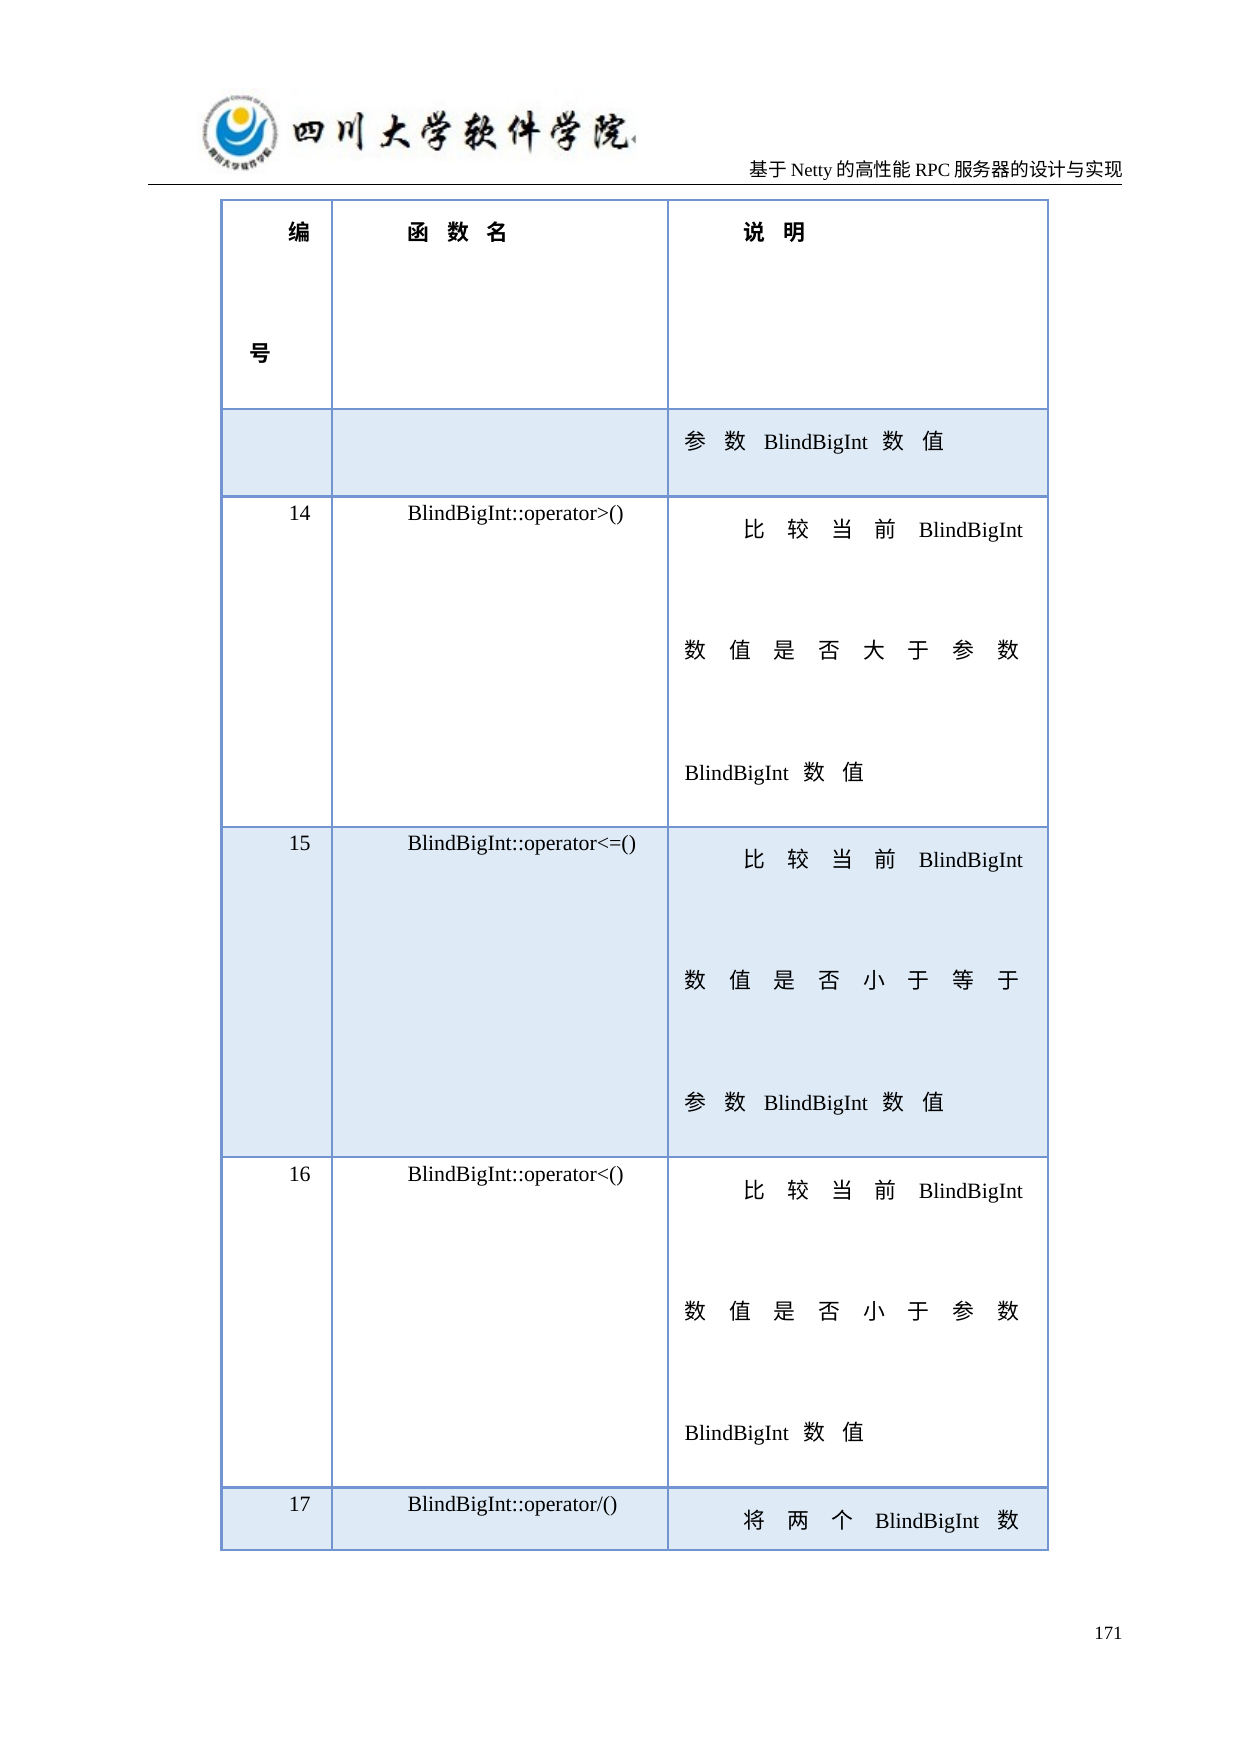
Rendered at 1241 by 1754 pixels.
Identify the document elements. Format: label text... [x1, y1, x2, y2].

table_header [669, 201, 1047, 408]
table_cell [223, 1489, 331, 1549]
table_header 函数名 [333, 201, 667, 408]
table_cell [223, 828, 331, 1156]
table_cell [333, 498, 667, 826]
table_cell [669, 1489, 1047, 1549]
table_cell [333, 828, 667, 1156]
table_cell [669, 410, 1047, 495]
table_cell [223, 1158, 331, 1486]
table_cell [223, 410, 331, 495]
table_cell [333, 1158, 667, 1486]
table_cell [333, 410, 667, 495]
table_cell [669, 828, 1047, 1156]
table_cell [223, 498, 331, 826]
table_header 编号 [223, 201, 331, 408]
table_cell [669, 498, 1047, 826]
table_cell [669, 1158, 1047, 1486]
table_cell [333, 1489, 667, 1549]
picture [197, 88, 639, 177]
